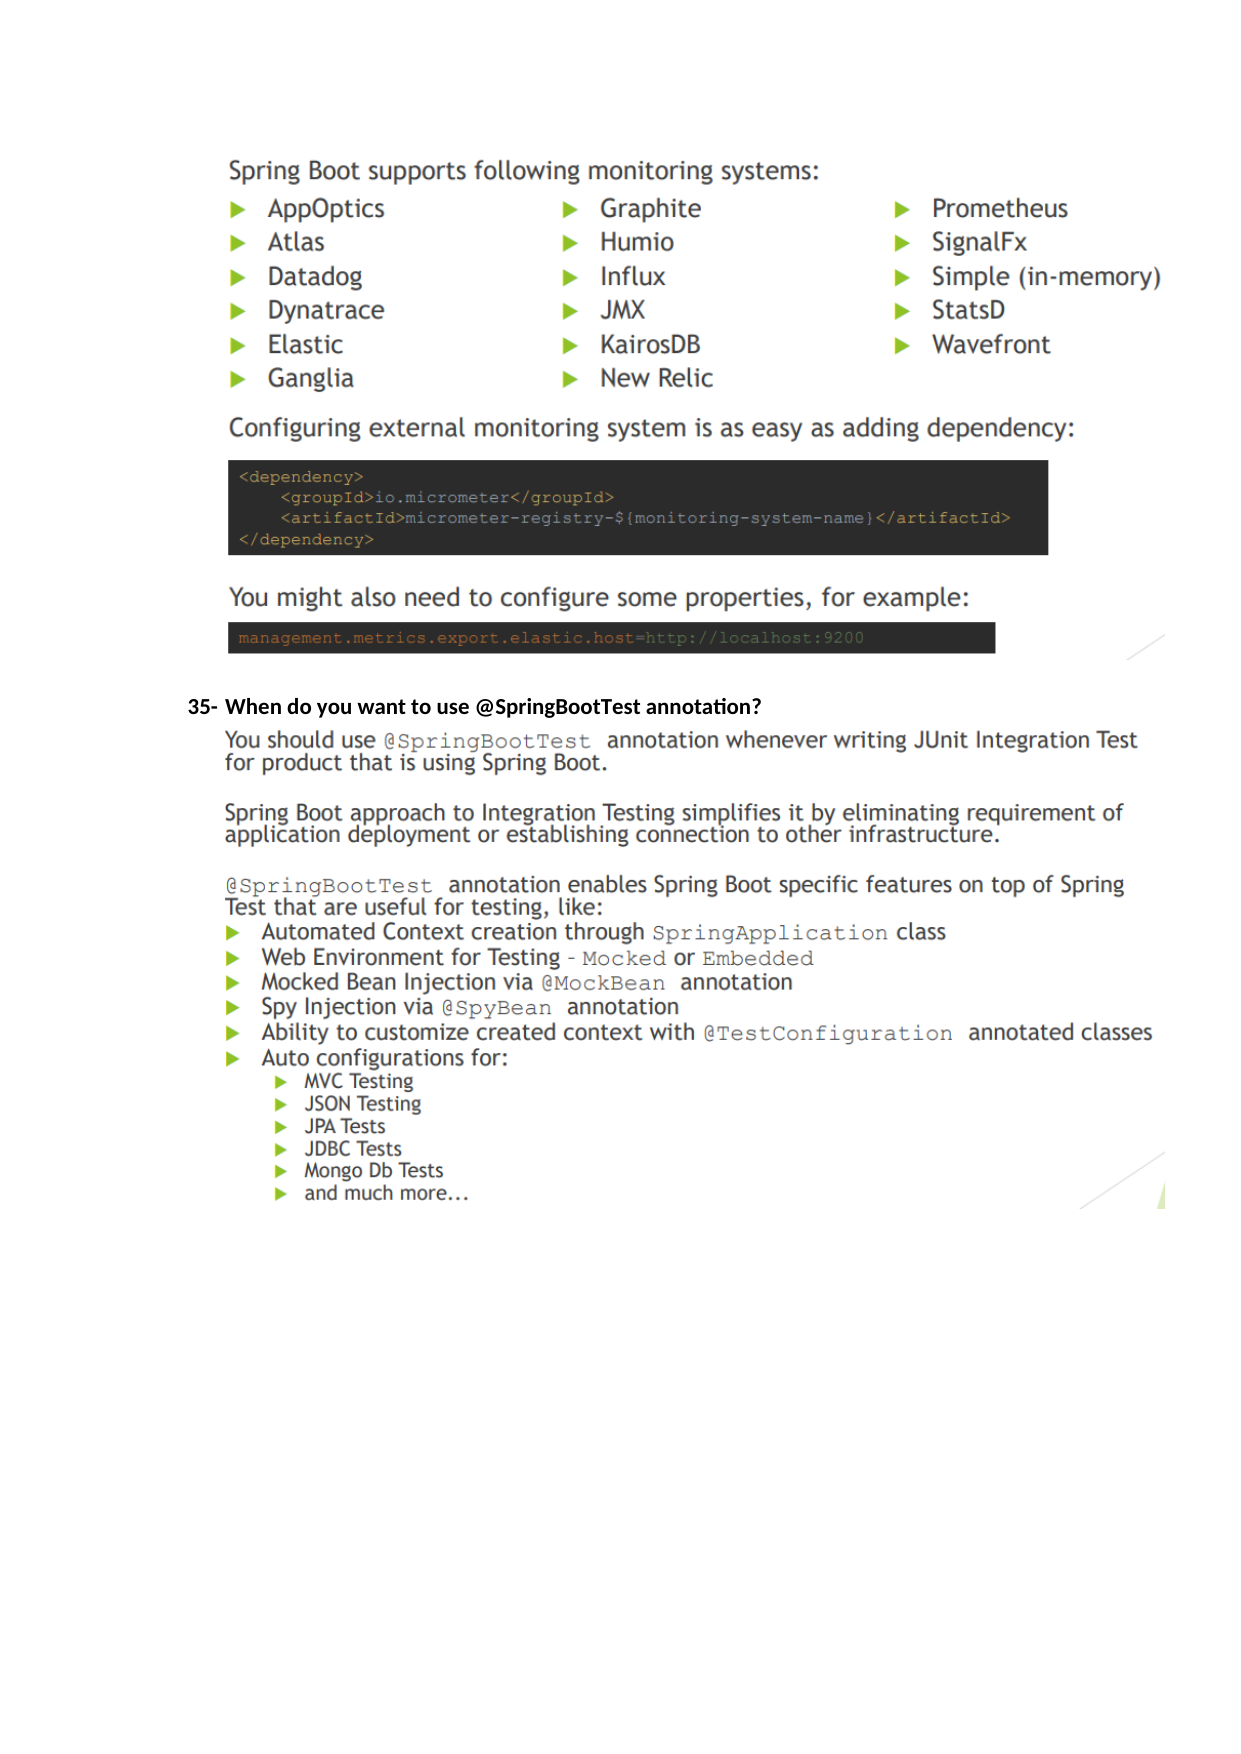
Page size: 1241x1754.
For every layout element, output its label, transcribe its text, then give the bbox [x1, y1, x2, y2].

list When do you want to use @SpringBootTest annotation? [187, 692, 1090, 720]
picture [225, 722, 1166, 1209]
picture [225, 150, 1166, 660]
